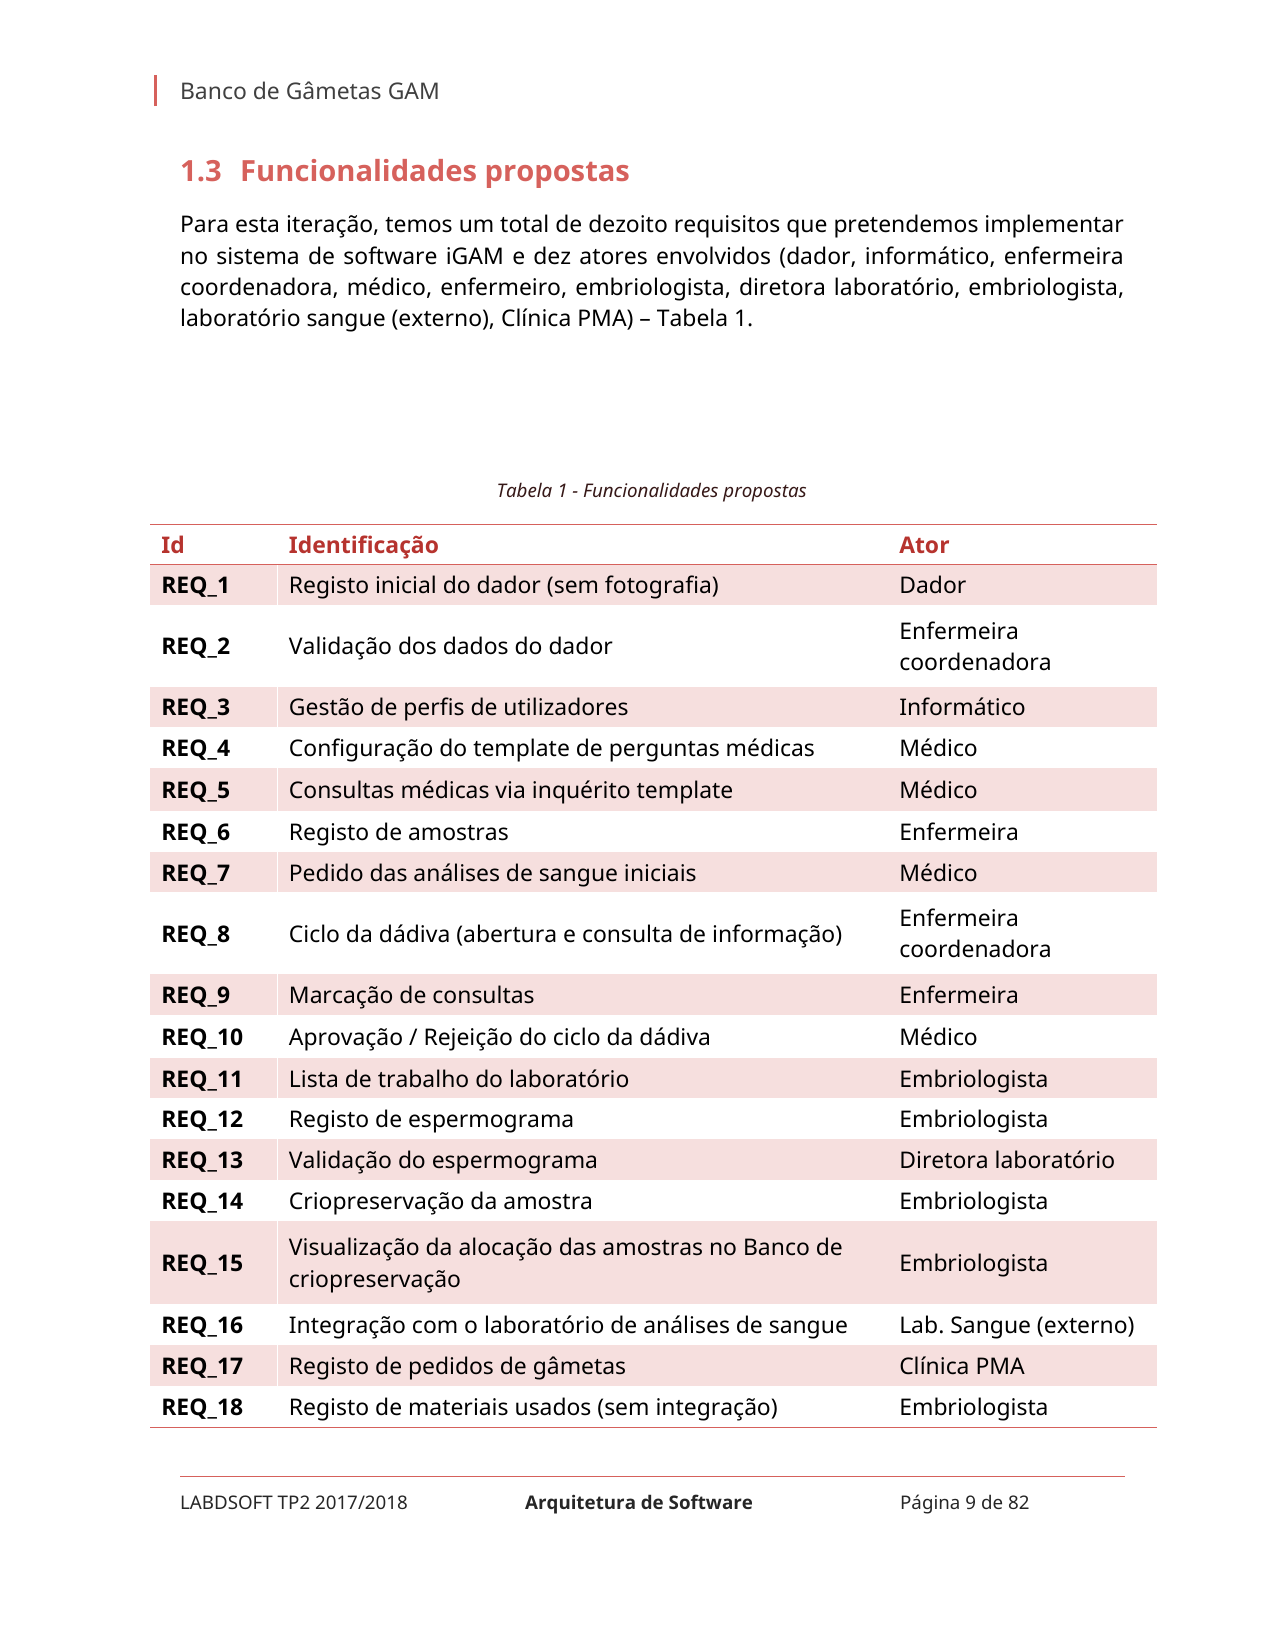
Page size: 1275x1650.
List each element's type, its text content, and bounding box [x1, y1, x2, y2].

table_cell REQ_13 [150, 1139, 277, 1180]
table_cell REQ_8 [150, 893, 277, 974]
table_cell Clínica PMA [888, 1345, 1157, 1386]
table_cell Embriologista [888, 1180, 1157, 1221]
text Tabela 1 - Funcionalidades propostas [180, 477, 1125, 503]
table_cell Informático [888, 687, 1157, 727]
table_cell Médico [888, 768, 1157, 811]
table_cell Embriologista [888, 1386, 1157, 1427]
table_cell Diretora laboratório [888, 1139, 1157, 1180]
table_cell Registo de espermograma [278, 1099, 888, 1139]
table_cell Dador [888, 565, 1157, 605]
text Para esta iteração, temos um total de dezoito requisitos que pretendemos implementar no sistema de software iGAM e dez atores envolvidos (dador, informático, enfermeira coordenadora, médico, enfermeiro, embriologista, diretora laboratório, embriologista, laboratório sangue (externo), Clínica PMA) – Tabela 1. [180, 208, 1125, 333]
table_cell REQ_1 [150, 565, 277, 605]
table_cell Registo inicial do dador (sem fotografia) [278, 565, 888, 605]
table_cell Ciclo da dádiva (abertura e consulta de informação) [278, 893, 888, 974]
table_cell REQ_10 [150, 1015, 277, 1058]
table_cell Registo de amostras [278, 811, 888, 852]
table_cell Embriologista [888, 1099, 1157, 1139]
table_cell Validação dos dados do dador [278, 605, 888, 687]
table_cell Marcação de consultas [278, 974, 888, 1015]
table_cell Médico [888, 1015, 1157, 1058]
table_cell Enfermeira [888, 974, 1157, 1015]
table_cell Aprovação / Rejeição do ciclo da dádiva [278, 1015, 888, 1058]
table_cell Embriologista [888, 1058, 1157, 1098]
table_cell Registo de pedidos de gâmetas [278, 1345, 888, 1386]
table_cell Criopreservação da amostra [278, 1180, 888, 1221]
table_cell Configuração do template de perguntas médicas [278, 728, 888, 768]
table_cell REQ_17 [150, 1345, 277, 1386]
table_cell Lista de trabalho do laboratório [278, 1058, 888, 1098]
table_cell Pedido das análises de sangue iniciais [278, 852, 888, 892]
table_cell REQ_18 [150, 1386, 277, 1427]
table_cell Integração com o laboratório de análises de sangue [278, 1305, 888, 1345]
table_cell REQ_3 [150, 687, 277, 727]
table_cell REQ_4 [150, 728, 277, 768]
table_cell Registo de materiais usados (sem integração) [278, 1386, 888, 1427]
table_cell REQ_7 [150, 852, 277, 892]
table_cell REQ_11 [150, 1058, 277, 1098]
table_cell REQ_15 [150, 1221, 277, 1304]
table_cell Embriologista [888, 1221, 1157, 1304]
table_cell REQ_2 [150, 605, 277, 687]
table_cell REQ_16 [150, 1305, 277, 1345]
table_cell Visualização da alocação das amostras no Banco de criopreservação [278, 1221, 888, 1304]
table_cell Gestão de perfis de utilizadores [278, 687, 888, 727]
table_cell REQ_6 [150, 811, 277, 852]
table_header Ator [888, 525, 1157, 564]
table_cell Médico [888, 728, 1157, 768]
table_cell Consultas médicas via inquérito template [278, 768, 888, 811]
table_header Id [150, 525, 277, 564]
table_cell REQ_12 [150, 1099, 277, 1139]
table_cell Enfermeira coordenadora [888, 893, 1157, 974]
table_cell Validação do espermograma [278, 1139, 888, 1180]
table_cell REQ_5 [150, 768, 277, 811]
subtitle Funcionalidades propostas [180, 150, 1125, 190]
table_cell Médico [888, 852, 1157, 892]
table_cell REQ_9 [150, 974, 277, 1015]
table_header Identificação [278, 525, 888, 564]
table_cell Enfermeira coordenadora [888, 605, 1157, 687]
table_cell REQ_14 [150, 1180, 277, 1221]
table_cell Enfermeira [888, 811, 1157, 852]
table_cell Lab. Sangue (externo) [888, 1305, 1157, 1345]
